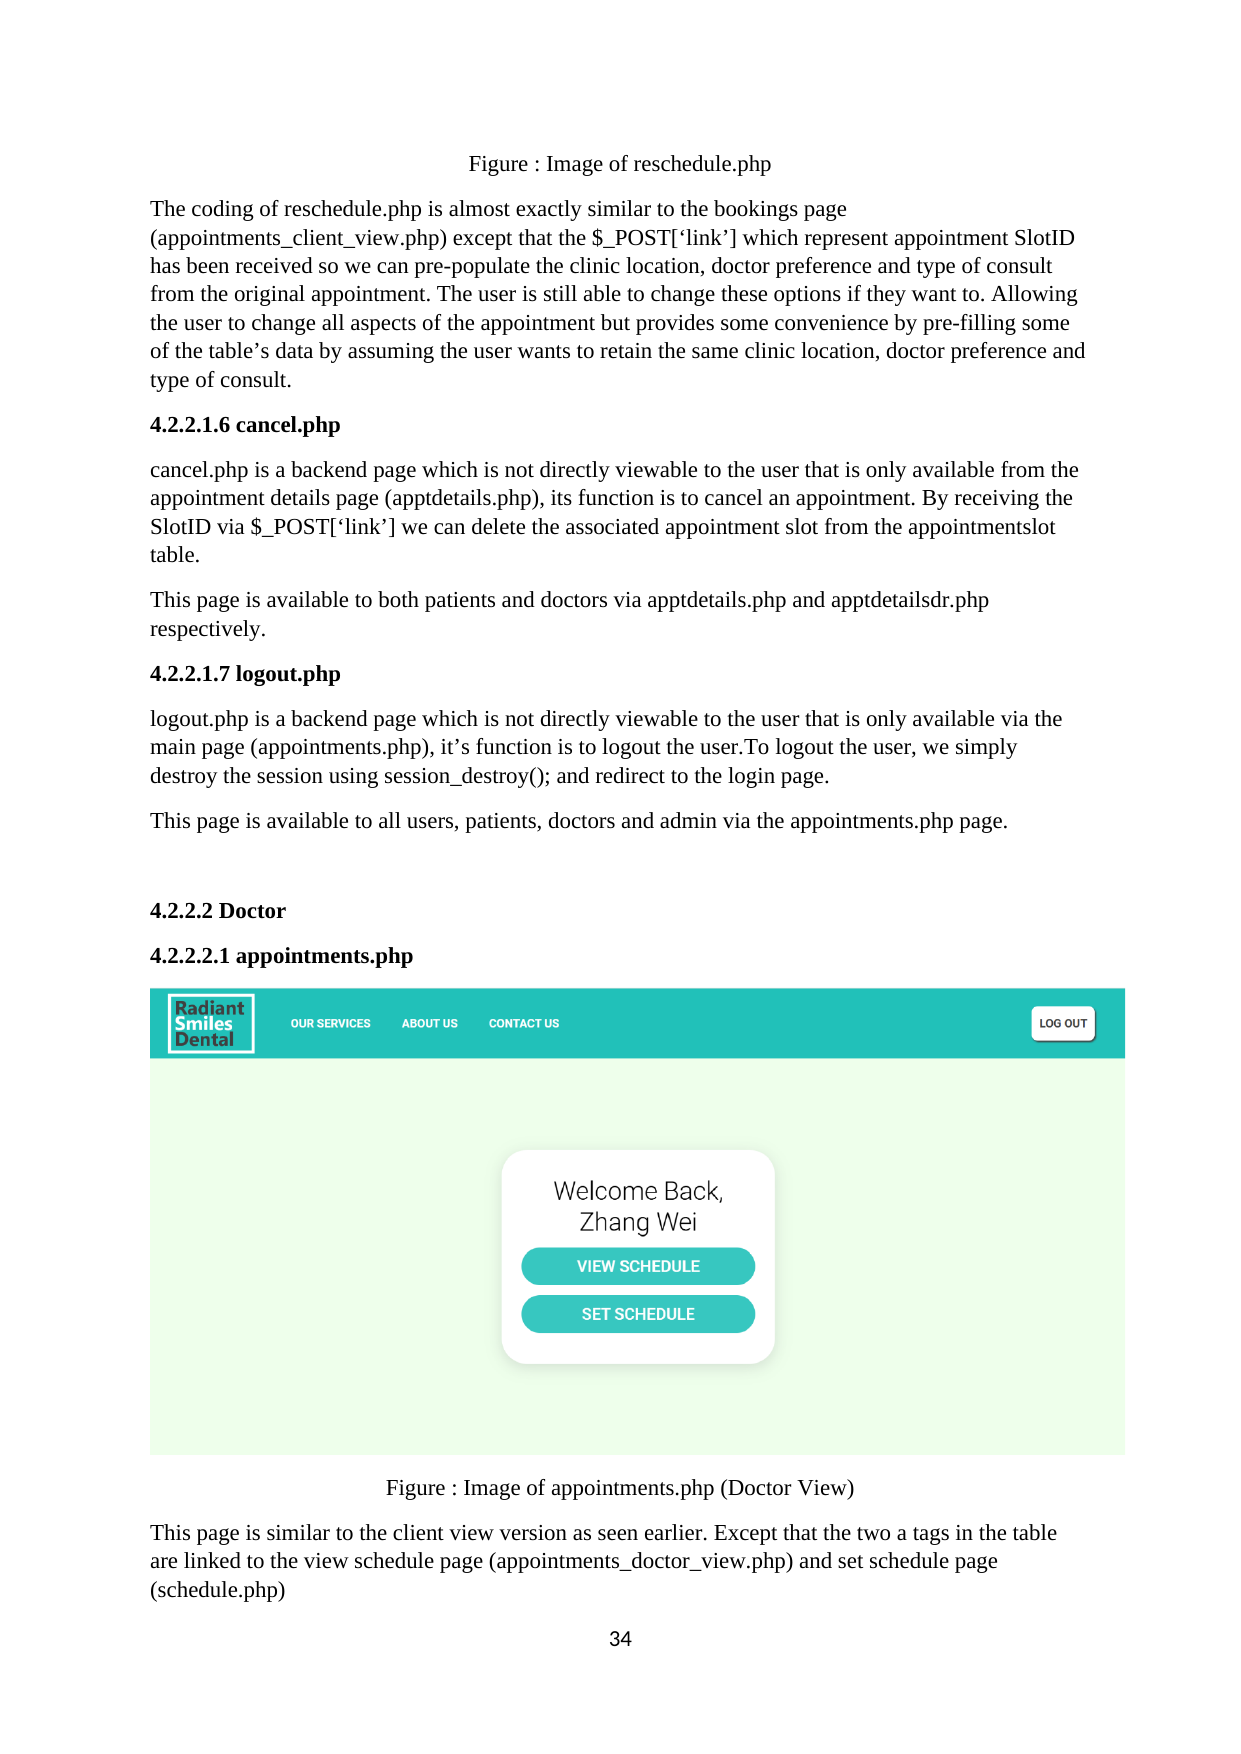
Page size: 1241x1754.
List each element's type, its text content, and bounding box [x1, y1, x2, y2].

text This page is similar to the client view version as seen earlier. Except that the two a tags in the table are linked to the view schedule page (appointments_doctor_view.php) and set schedule page (schedule.php) [150, 1519, 1090, 1602]
text The coding of reschedule.php is almost exactly similar to the bookings page (appointments_client_view.php) except that the $_POST[‘link’] which represent appointment SlotID has been received so we can pre-populate the clinic location, doctor preference and type of consult from the original appointment. The user is still able to change these options if they want to. Allowing the user to change all aspects of the appointment but provides some convenience by pre-filling some of the table’s data by assuming the user wants to retain the same clinic location, doctor preference and type of consult. [150, 195, 1090, 392]
text This page is available to all users, patients, doctors and admin via the appointments.php page. [150, 807, 1090, 833]
text Figure : Image of appointments.php (Doctor View) [150, 1474, 1090, 1500]
text cancel.php is a backend page which is not directly viewable to the user that is only available from the appointment details page (apptdetails.php), its function is to cancel an appointment. By receiving the SlotID via $_POST[‘link’] we can delete the associated appointment slot from the appointmentslot table. [150, 456, 1090, 568]
text This page is available to both patients and doctors via apptdetails.php and apptdetailsdr.php respectively. [150, 586, 1090, 641]
text 4.2.2.2.1 appointments.php [150, 942, 1090, 969]
text 4.2.2.1.6 cancel.php [150, 411, 1090, 437]
text Figure : Image of reschedule.php [150, 150, 1090, 176]
text 4.2.2.1.7 logout.php [150, 660, 1090, 686]
text 4.2.2.2 Doctor [150, 897, 1090, 923]
text logout.php is a backend page which is not directly viewable to the user that is only available via the main page (appointments.php), it’s function is to logout the user.To logout the user, we simply destroy the session using session_destroy(); and redirect to the login page. [150, 705, 1090, 788]
picture [150, 987, 1125, 1455]
